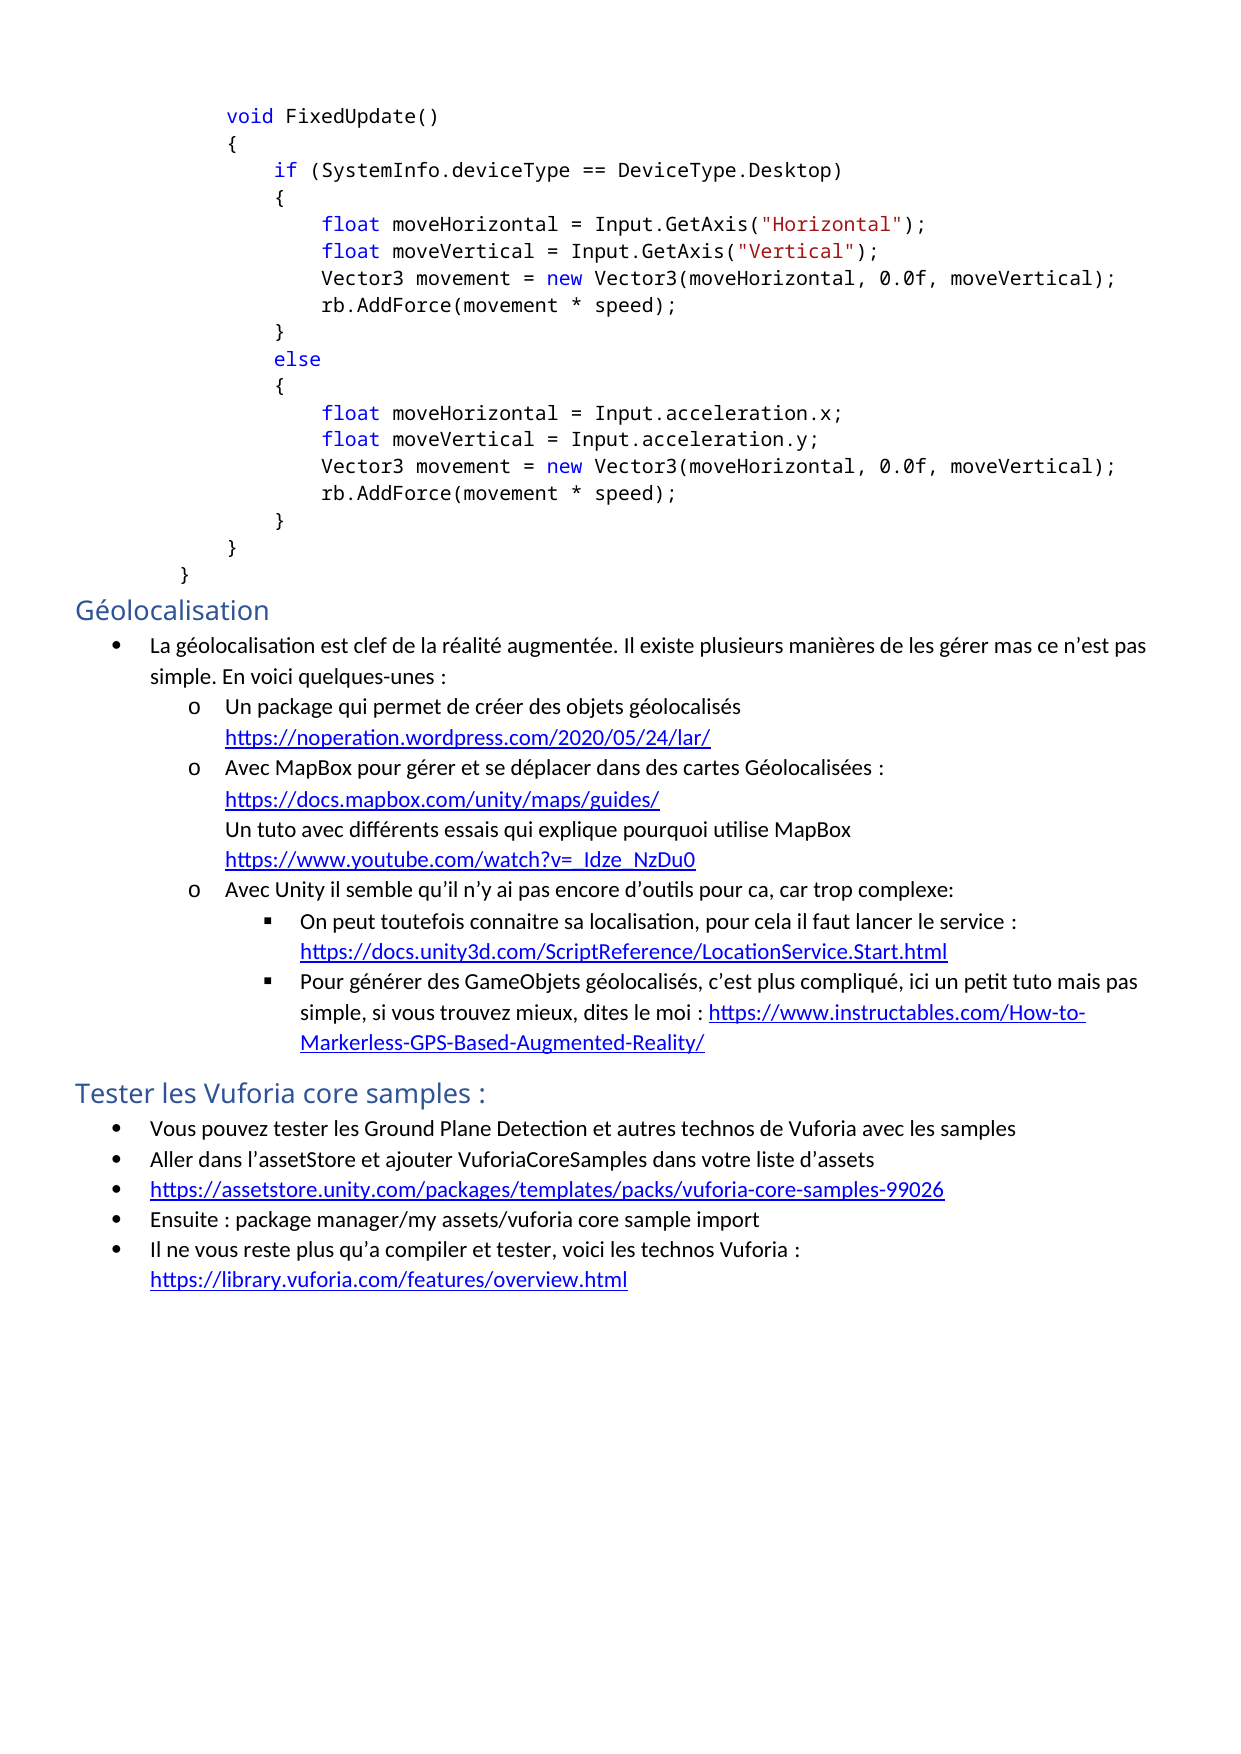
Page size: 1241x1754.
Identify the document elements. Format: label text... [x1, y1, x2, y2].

list La géolocalisation est clef de la réalité augmentée. Il existe plusieurs manières de les gérer mas ce n’est pas simple. En voici quelques-unes : [112, 632, 1165, 690]
text float moveVertical = Input.acceleration.y; [178, 426, 1165, 453]
subtitle Géolocalisation [75, 592, 1165, 629]
text { [178, 129, 1165, 156]
text float moveVertical = Input.GetAxis("Vertical"); [178, 237, 1165, 264]
list Avec MapBox pour gérer et se déplacer dans des cartes Géolocalisées : https://docs.mapbox.com/unity/maps/guides/ [187, 753, 1165, 813]
list Un package qui permet de créer des objets géolocalisés https://noperation.wordpress.com/2020/05/24/lar/ [187, 692, 1165, 751]
text if (SystemInfo.deviceType == DeviceType.Desktop) [178, 156, 1165, 183]
text Vector3 movement = new Vector3(moveHorizontal, 0.0f, moveVertical); [178, 453, 1165, 480]
text float moveHorizontal = Input.GetAxis("Horizontal"); [178, 210, 1165, 237]
text } [178, 318, 1165, 345]
text } [178, 534, 1165, 561]
text { [178, 183, 1165, 210]
text { [178, 372, 1165, 399]
text Vector3 movement = new Vector3(moveHorizontal, 0.0f, moveVertical); [178, 264, 1165, 291]
list Vous pouvez tester les Ground Plane Detection et autres technos de Vuforia avec les samples [112, 1114, 1165, 1142]
text else [178, 345, 1165, 372]
list Il ne vous reste plus qu’a compiler et tester, voici les technos Vuforia : https://library.vuforia.com/features/overview.html [112, 1235, 1165, 1293]
subtitle Tester les Vuforia core samples : [75, 1075, 1165, 1112]
list https://assetstore.unity.com/packages/templates/packs/vuforia-core-samples-99026 [112, 1175, 1165, 1203]
text rb.AddForce(movement * speed); [178, 291, 1165, 318]
list Pour générer des GameObjets géolocalisés, c’est plus compliqué, ici un petit tuto mais pas simple, si vous trouvez mieux, dites le moi : https://www.instructables.com/How-to-Markerless-GPS-Based-Augmented-Reality/ [262, 967, 1165, 1056]
list Ensuite : package manager/my assets/vuforia core sample import [112, 1205, 1165, 1233]
list Un tuto avec différents essais qui explique pourquoi utilise MapBox https://www.youtube.com/watch?v=_Idze_NzDu0 [225, 815, 1165, 873]
list Avec Unity il semble qu’il n’y ai pas encore d’outils pour ca, car trop complexe: [187, 876, 1165, 905]
text void FixedUpdate() [178, 102, 1165, 129]
list On peut toutefois connaitre sa localisation, pour cela il faut lancer le service : https://docs.unity3d.com/ScriptReference/LocationService.Start.html [262, 907, 1165, 965]
text float moveHorizontal = Input.acceleration.x; [178, 399, 1165, 426]
text } [178, 561, 1165, 588]
text rb.AddForce(movement * speed); [178, 480, 1165, 507]
list Aller dans l’assetStore et ajouter VuforiaCoreSamples dans votre liste d’assets [112, 1145, 1165, 1173]
text } [178, 507, 1165, 534]
